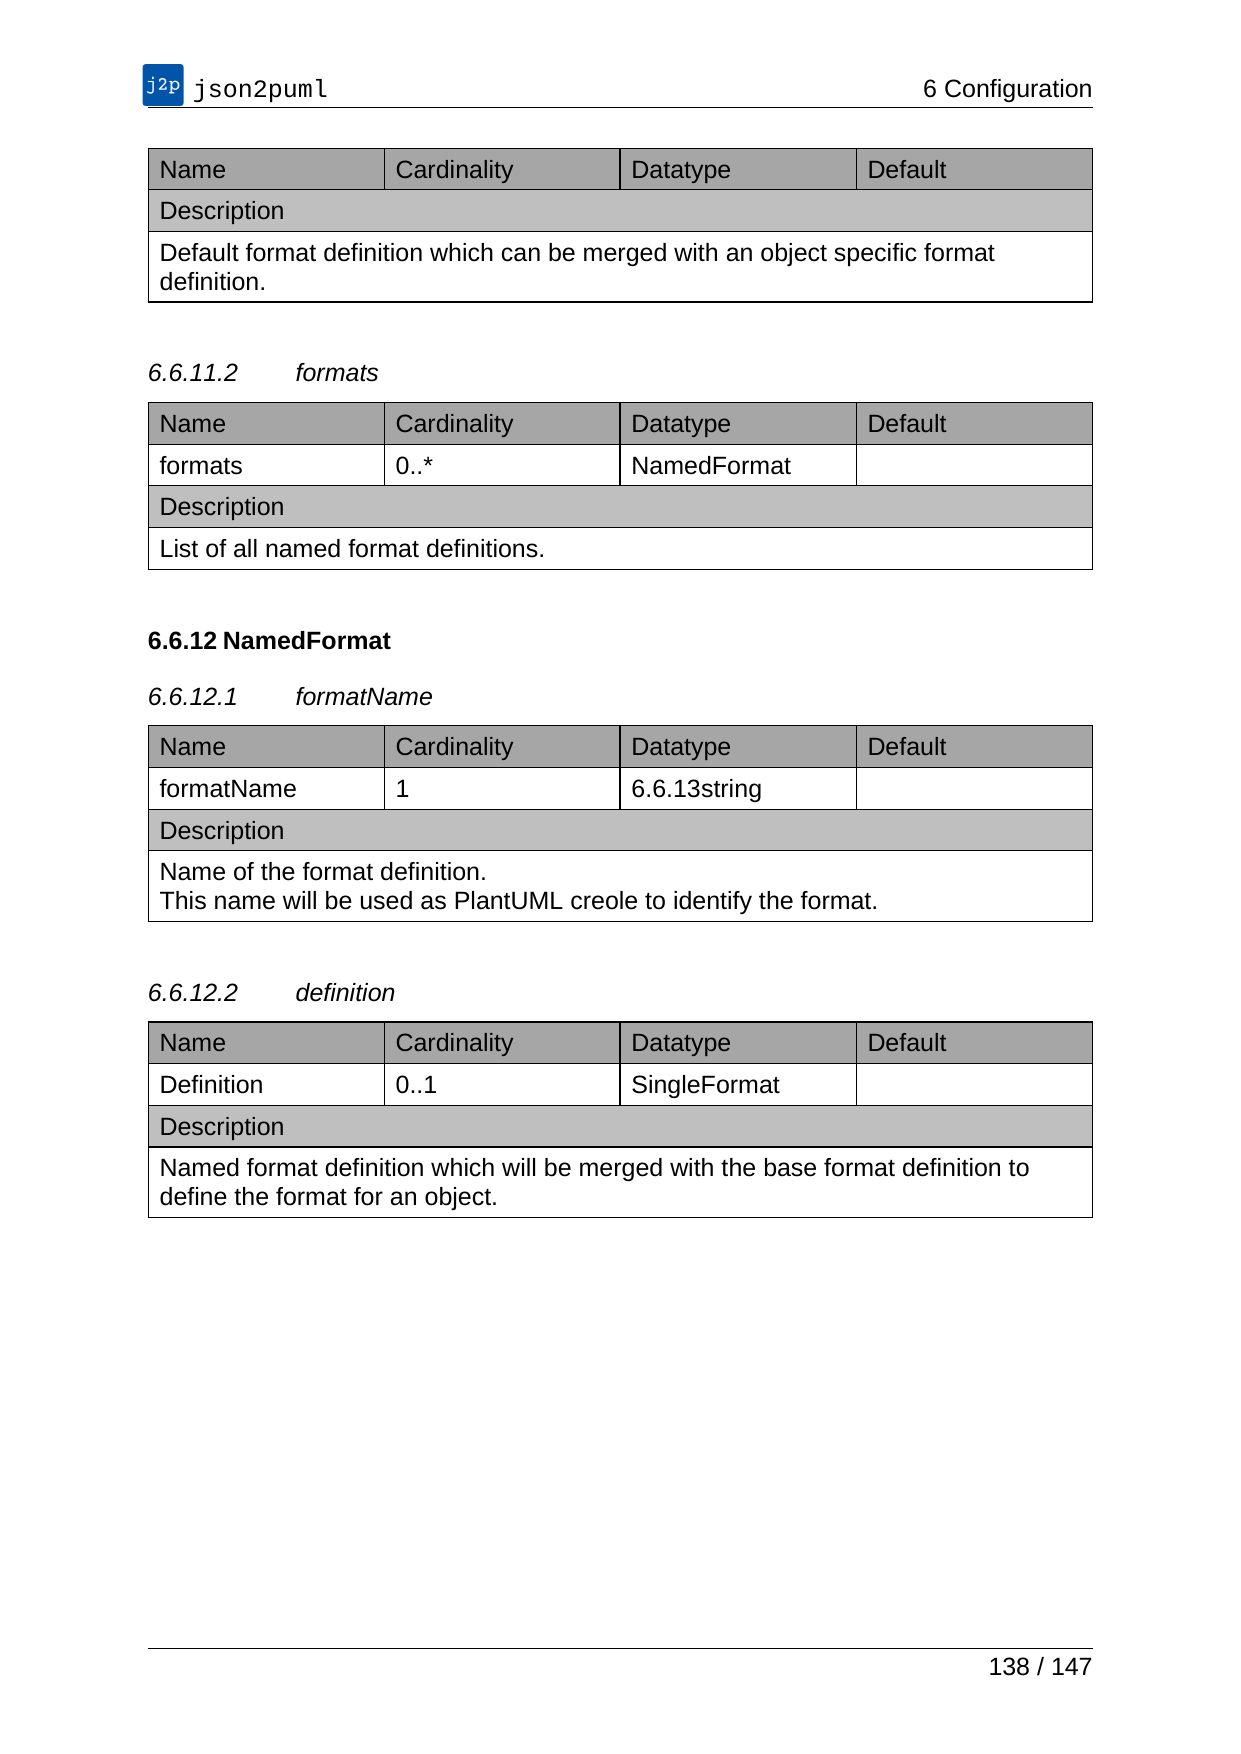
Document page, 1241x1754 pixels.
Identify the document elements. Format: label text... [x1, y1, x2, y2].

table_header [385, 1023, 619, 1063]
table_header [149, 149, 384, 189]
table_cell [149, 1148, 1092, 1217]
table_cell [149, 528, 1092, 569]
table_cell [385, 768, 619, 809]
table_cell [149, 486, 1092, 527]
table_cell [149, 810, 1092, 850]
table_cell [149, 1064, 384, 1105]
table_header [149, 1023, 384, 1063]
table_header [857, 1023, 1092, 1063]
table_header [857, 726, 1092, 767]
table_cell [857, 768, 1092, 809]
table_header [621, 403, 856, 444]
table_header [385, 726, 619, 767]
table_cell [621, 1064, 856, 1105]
subtitle definition [148, 978, 1093, 1007]
subtitle formatName [148, 682, 1093, 711]
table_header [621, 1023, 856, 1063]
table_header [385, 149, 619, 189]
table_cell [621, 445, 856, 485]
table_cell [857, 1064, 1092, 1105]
subtitle NamedFormat [148, 626, 1093, 654]
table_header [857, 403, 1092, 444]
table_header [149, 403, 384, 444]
picture [142, 64, 184, 106]
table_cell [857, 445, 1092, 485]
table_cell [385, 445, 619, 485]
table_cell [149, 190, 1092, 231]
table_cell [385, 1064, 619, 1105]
subtitle formats [148, 358, 1093, 387]
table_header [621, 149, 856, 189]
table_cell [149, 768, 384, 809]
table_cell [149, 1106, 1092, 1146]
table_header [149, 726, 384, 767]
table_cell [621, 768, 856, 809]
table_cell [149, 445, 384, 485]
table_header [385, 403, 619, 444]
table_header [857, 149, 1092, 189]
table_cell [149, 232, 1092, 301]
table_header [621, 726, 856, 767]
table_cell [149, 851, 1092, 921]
